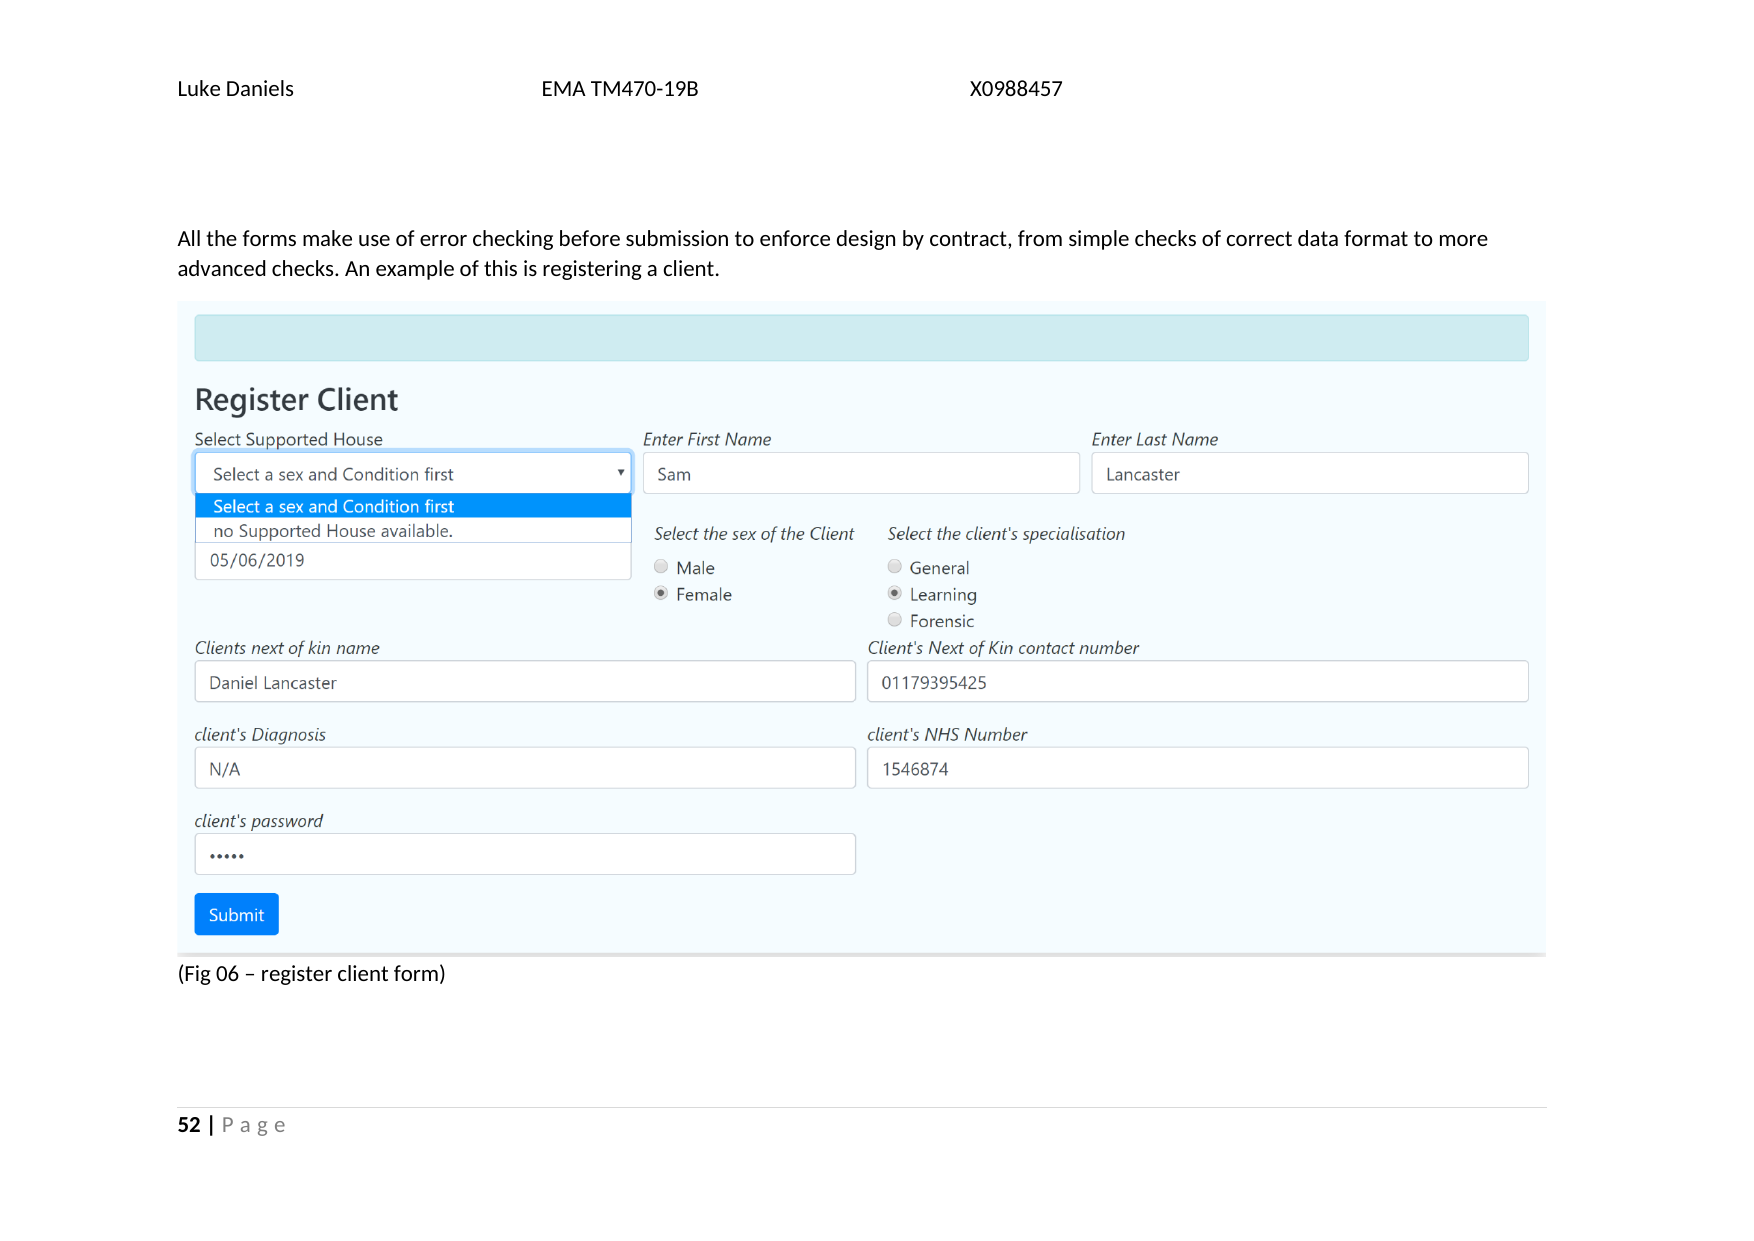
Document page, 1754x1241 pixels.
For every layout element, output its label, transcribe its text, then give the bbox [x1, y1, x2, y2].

text All the forms make use of error checking before submission to enforce design by contract, from simple checks of correct data format to more advanced checks. An example of this is registering a client. [177, 224, 1547, 282]
picture [177, 301, 1546, 957]
